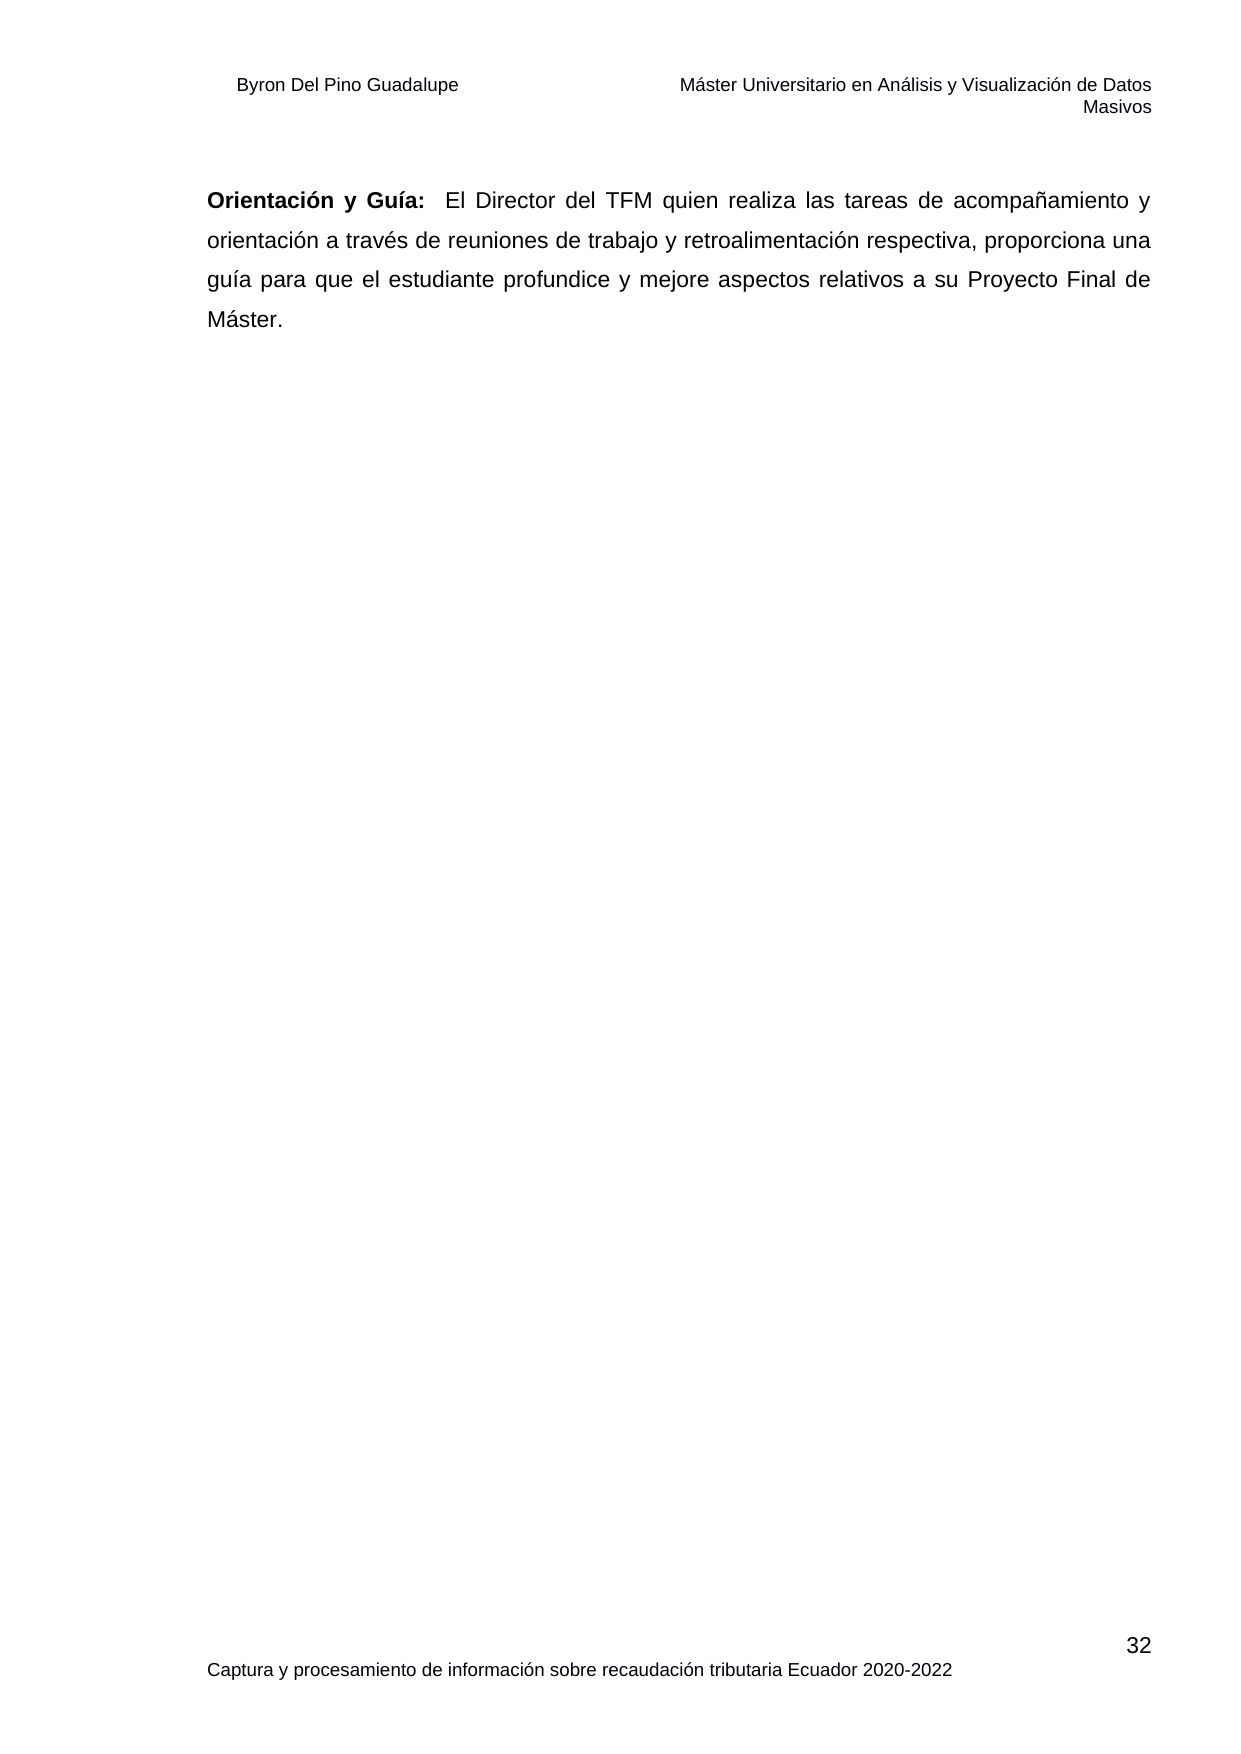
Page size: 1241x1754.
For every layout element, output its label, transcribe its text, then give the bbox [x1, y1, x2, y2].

text Orientación y Guía: El Director del TFM quien realiza las tareas de acompañamiento y orientación a través de reuniones de trabajo y retroalimentación respectiva, proporciona una guía para que el estudiante profundice y mejore aspectos relativos a su Proyecto Final de Máster. [207, 187, 1152, 332]
